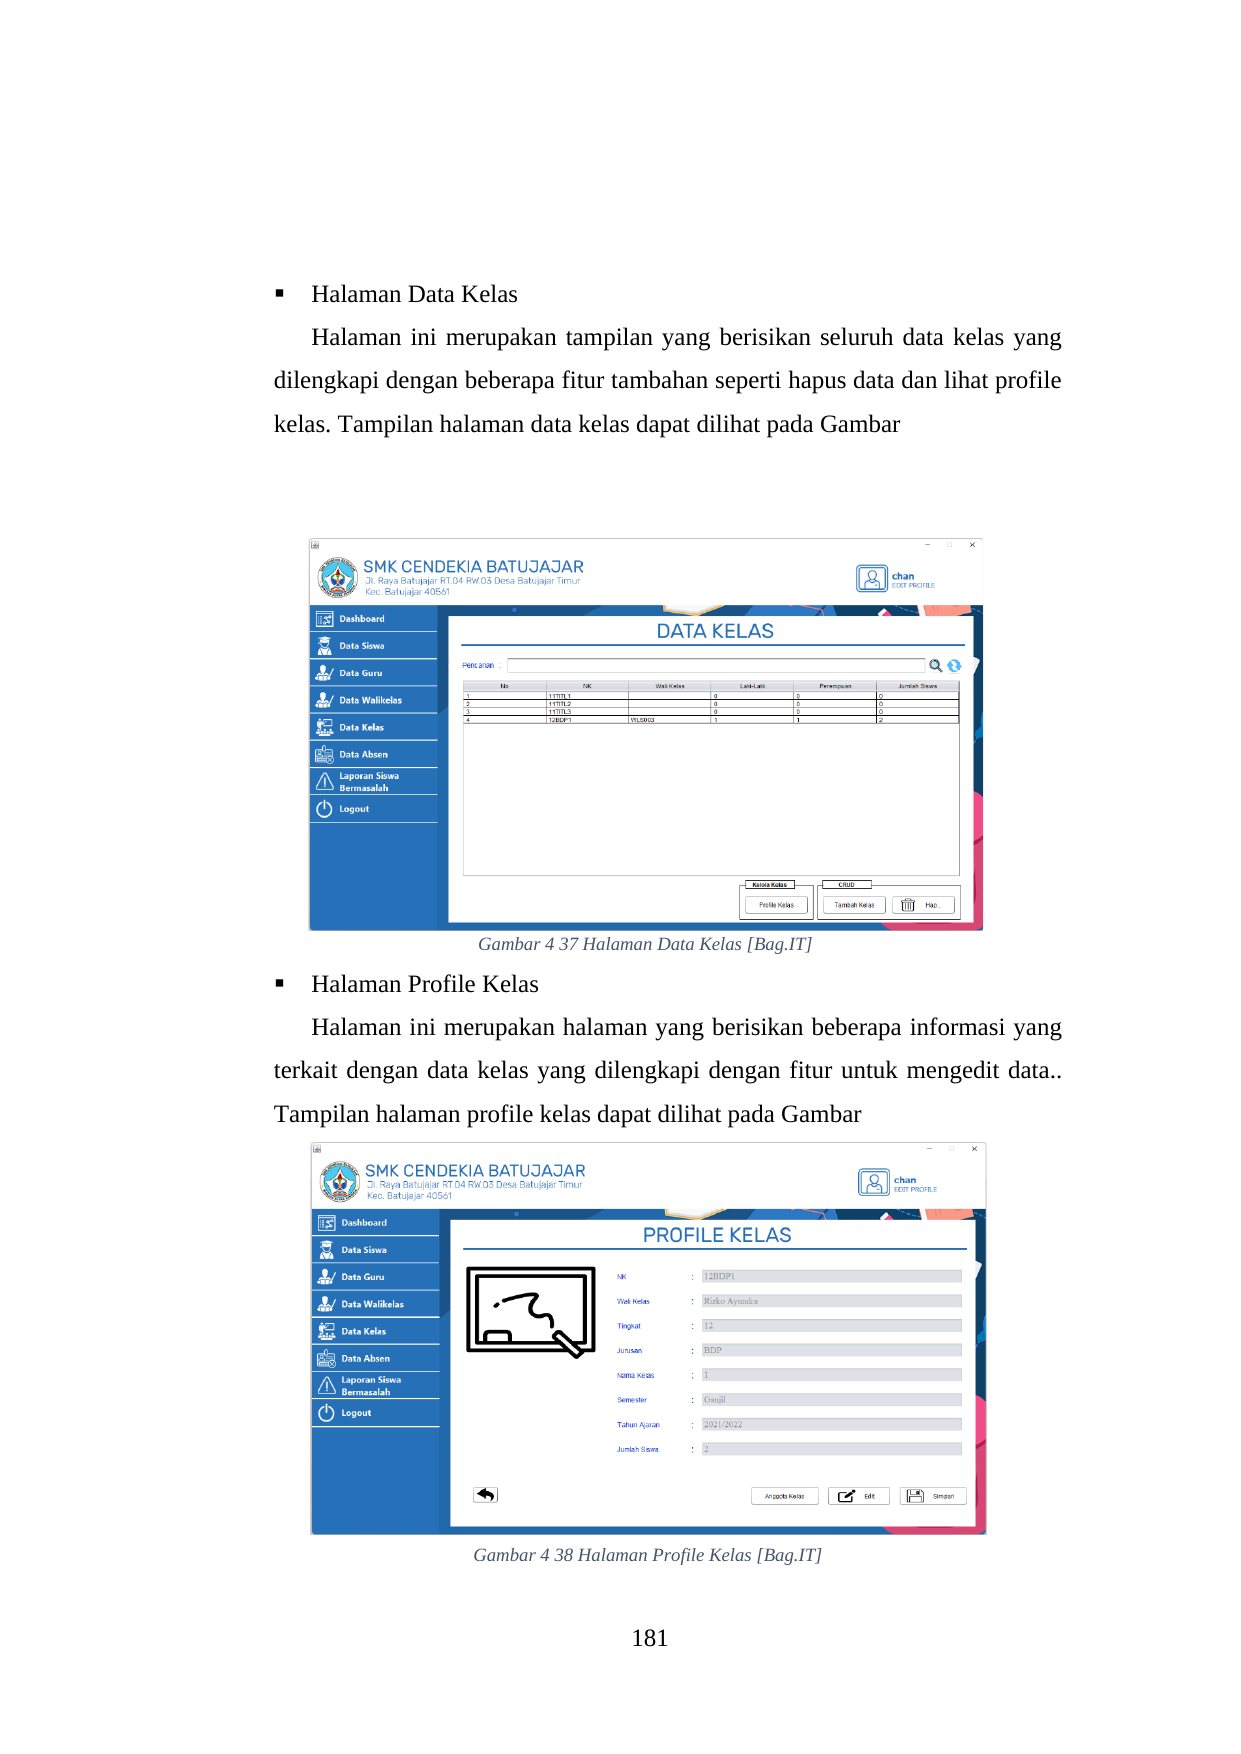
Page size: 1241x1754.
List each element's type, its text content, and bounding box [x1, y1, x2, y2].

list Halaman Profile Kelas [274, 969, 1063, 998]
picture [308, 538, 984, 931]
text Halaman ini merupakan tampilan yang berisikan seluruh data kelas yang dilengkapi dengan beberapa fitur tambahan seperti hapus data dan lihat profile kelas. Tampilan halaman data kelas dapat dilihat pada Gambar [274, 322, 1063, 437]
list Halaman Data Kelas [274, 279, 1063, 308]
text Halaman ini merupakan halaman yang berisikan beberapa informasi yang terkait dengan data kelas yang dilengkapi dengan fitur untuk mengedit data.. Tampilan halaman profile kelas dapat dilihat pada Gambar [274, 1012, 1063, 1127]
picture [310, 1142, 988, 1535]
